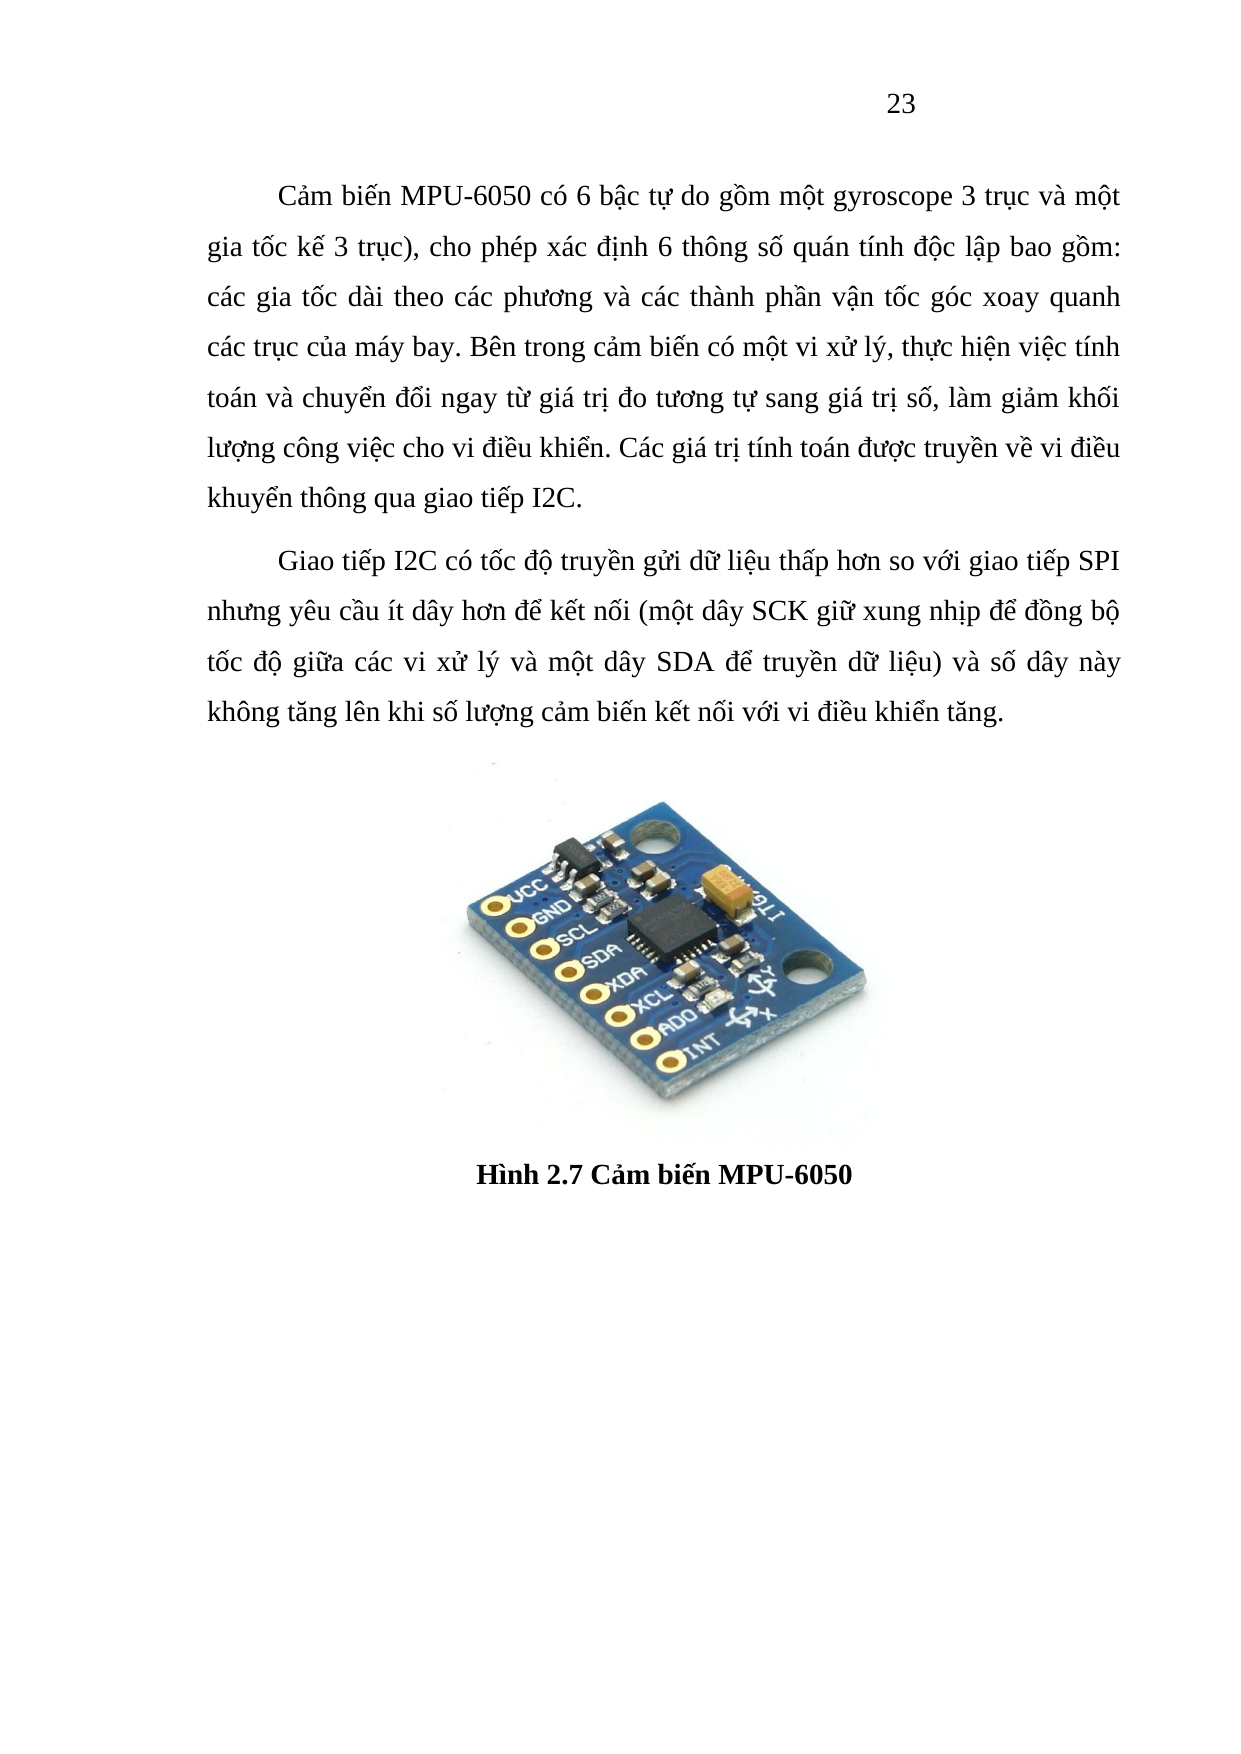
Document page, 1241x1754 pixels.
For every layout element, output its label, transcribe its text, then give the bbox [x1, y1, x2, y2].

text Giao tiếp I2C có tốc độ truyền gửi dữ liệu thấp hơn so với giao tiếp SPI nhưng yêu cầu ít dây hơn để kết nối (một dây SCK giữ xung nhịp để đồng bộ tốc độ giữa các vi xử lý và một dây SDA để truyền dữ liệu) và số dây này không tăng lên khi số lượng cảm biến kết nối với vi điều khiển tăng. [207, 543, 1122, 728]
text Cảm biến MPU-6050 có 6 bậc tự do gồm một gyroscope 3 trục và một gia tốc kế 3 trục), cho phép xác định 6 thông số quán tính độc lập bao gồm: các gia tốc dài theo các phương và các thành phần vận tốc góc xoay quanh các trục của máy bay. Bên trong cảm biến có một vi xử lý, thực hiện việc tính toán và chuyển đổi ngay từ giá trị đo tương tự sang giá trị số, làm giảm khối lượng công việc cho vi điều khiển. Các giá trị tính toán được truyền về vi điều khuyển thông qua giao tiếp I2C. [207, 178, 1122, 514]
picture [436, 757, 893, 1149]
